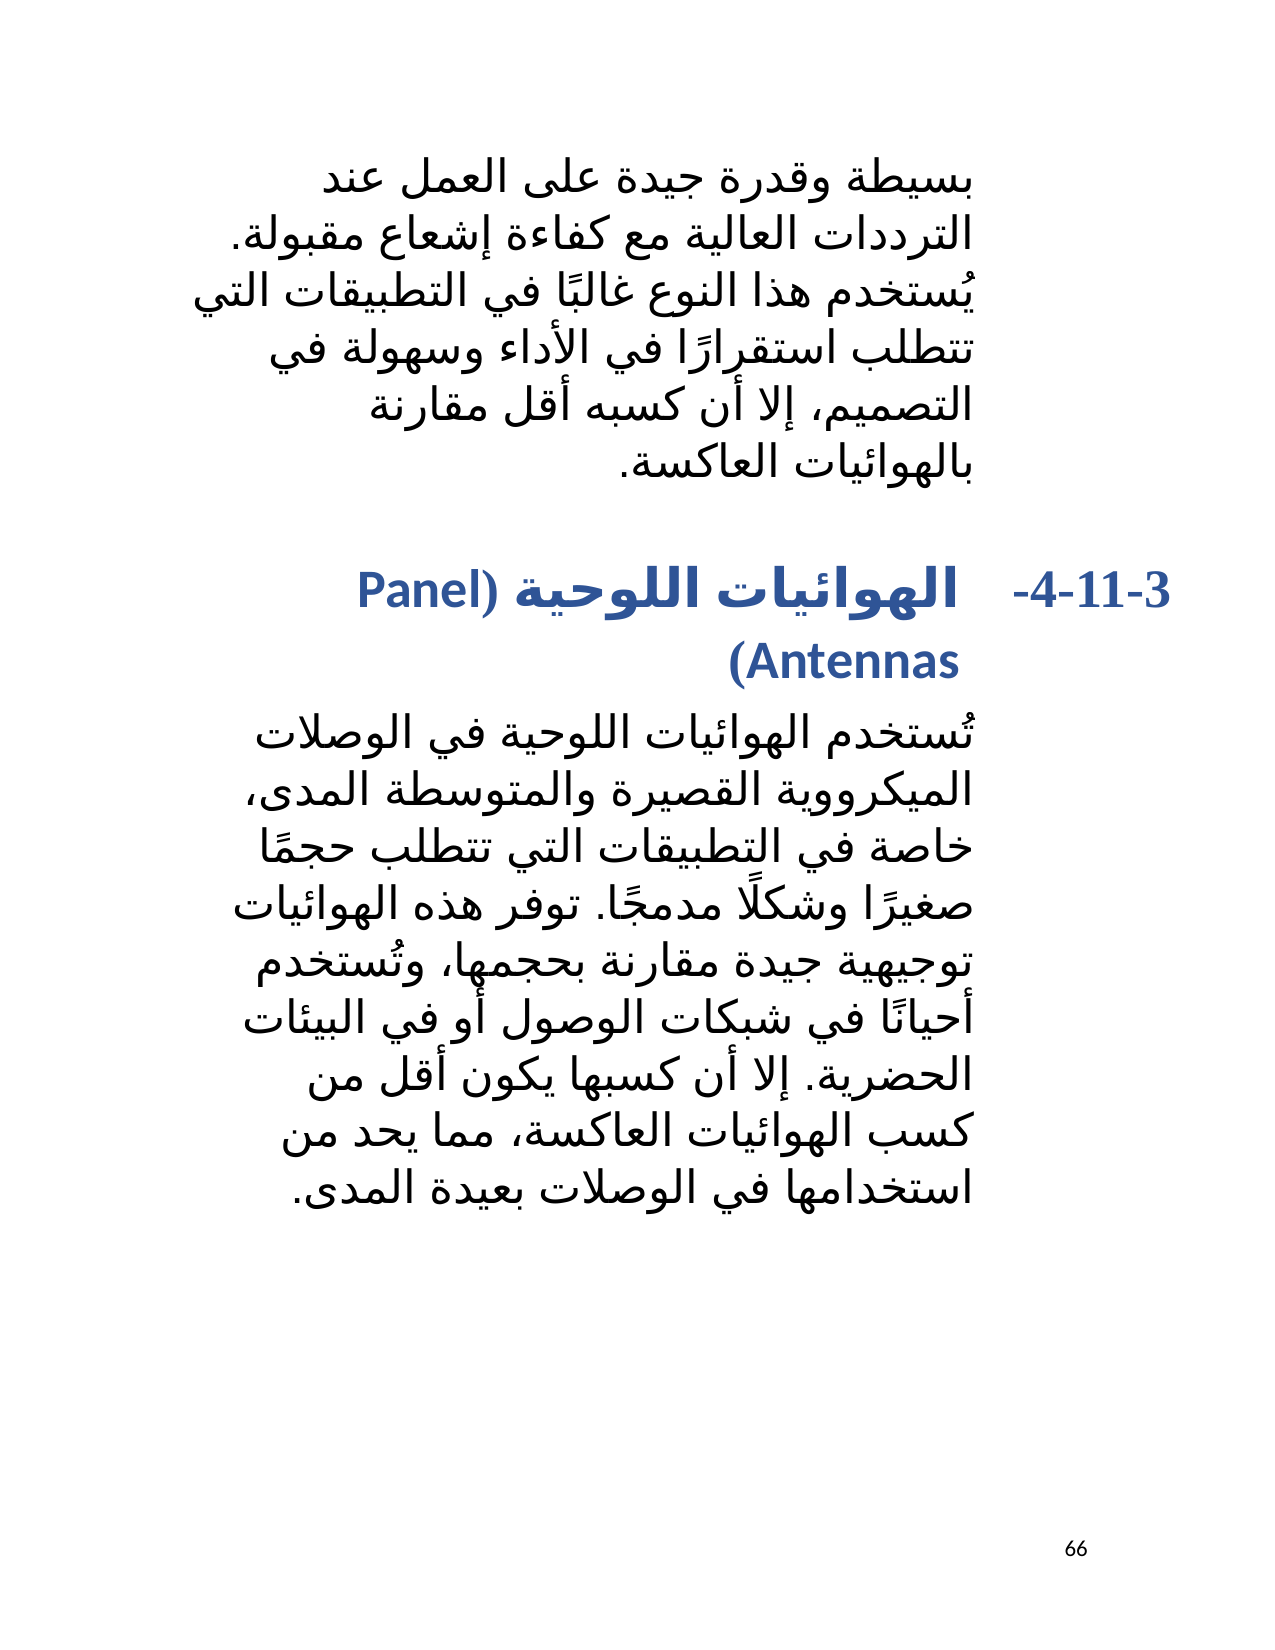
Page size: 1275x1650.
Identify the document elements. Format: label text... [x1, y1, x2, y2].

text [187, 150, 975, 487]
subtitle الهوائيات اللوحية (Panel Antennas) [187, 555, 1012, 692]
text تُستخدم الهوائيات اللوحية في الوصلات الميكرووية القصيرة والمتوسطة المدى، خاصة في التطبيقات التي تتطلب حجمًا صغيرًا وشكلًا مدمجًا. توفر هذه الهوائيات توجيهية جيدة مقارنة بحجمها، وتُستخدم أحيانًا في شبكات الوصول أو في البيئات الحضرية. إلا أن كسبها يكون أقل من كسب الهوائيات العاكسة، مما يحد من استخدامها في الوصلات بعيدة المدى. [187, 706, 975, 1213]
